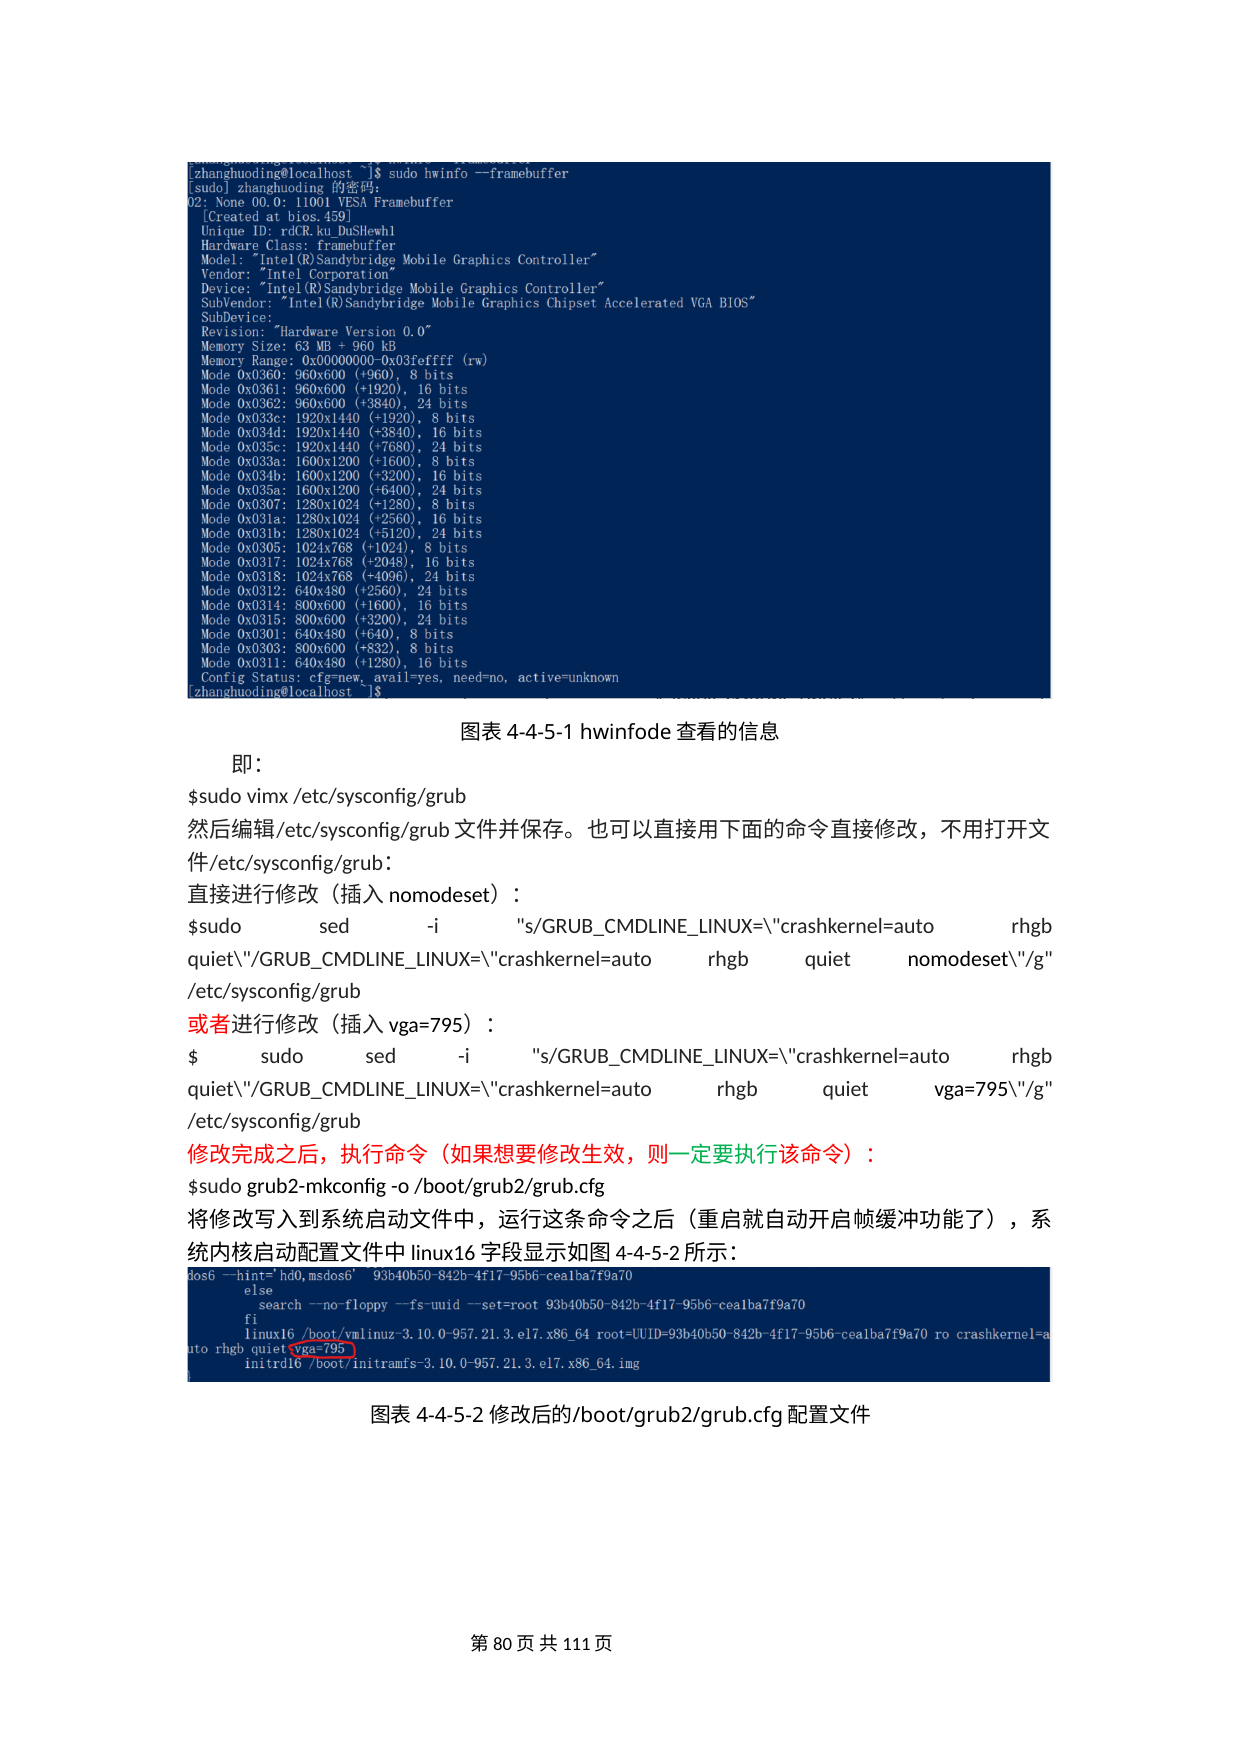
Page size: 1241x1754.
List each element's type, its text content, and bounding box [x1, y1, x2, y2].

text $sudo sed -i "s/GRUB_CMDLINE_LINUX=\"crashkernel=auto rhgb quiet\"/GRUB_CMDLINE_LINUX=\"crashkernel=auto rhgb quiet nomodeset\"/g" /etc/sysconfig/grub [187, 909, 1053, 1007]
text 即： [187, 747, 1053, 779]
text 或者进行修改（插入vga=795）： [187, 1007, 1053, 1039]
text $sudo grub2-mkconfig -o /boot/grub2/grub.cfg [187, 1169, 1053, 1202]
text 将修改写入到系统启动文件中，运行这条命令之后（重启就自动开启帧缓冲功能了），系统内核启动配置文件中linux16字段显示如图4-4-5-2所示： [187, 1202, 1053, 1267]
picture [187, 1267, 1053, 1382]
text 直接进行修改（插入nomodeset）： [187, 877, 1053, 909]
text 修改完成之后，执行命令（如果想要修改生效，则一定要执行该命令）： [187, 1137, 1053, 1169]
text 图表 4-4-5-1 hwinfode查看的信息 [187, 714, 1053, 747]
picture [187, 162, 1053, 699]
text $sudo vimx /etc/sysconfig/grub [187, 779, 1053, 812]
text $ sudo sed -i "s/GRUB_CMDLINE_LINUX=\"crashkernel=auto rhgb quiet\"/GRUB_CMDLINE_LINUX=\"crashkernel=auto rhgb quiet vga=795\"/g" /etc/sysconfig/grub [187, 1039, 1053, 1137]
text 然后编辑/etc/sysconfig/grub文件并保存。也可以直接用下面的命令直接修改，不用打开文件/etc/sysconfig/grub： [187, 812, 1053, 877]
text 图表 4-4-5-2 修改后的/boot/grub2/grub.cfg配置文件 [187, 1397, 1053, 1429]
